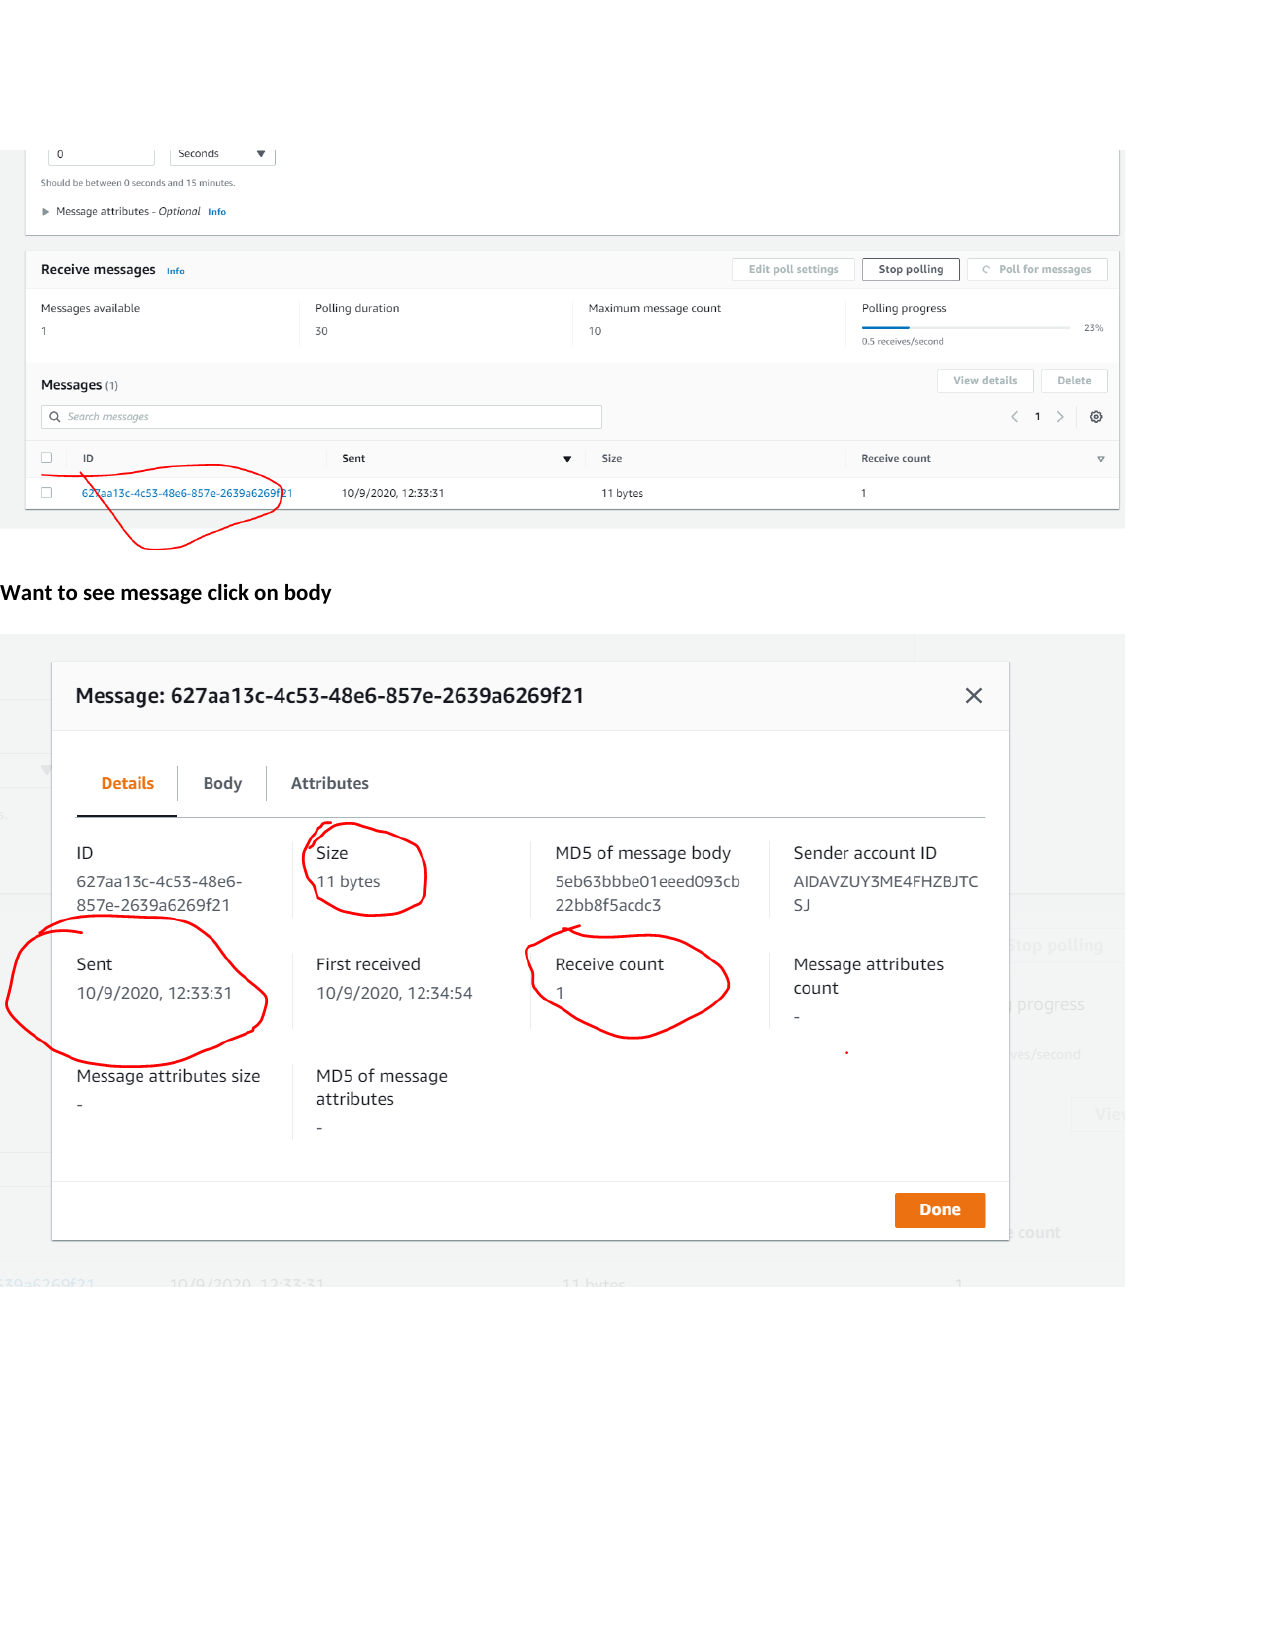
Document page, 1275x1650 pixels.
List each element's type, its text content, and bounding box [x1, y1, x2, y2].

picture [0, 634, 1125, 1287]
picture [0, 150, 1125, 550]
text Want to see message click on body [0, 578, 1125, 606]
